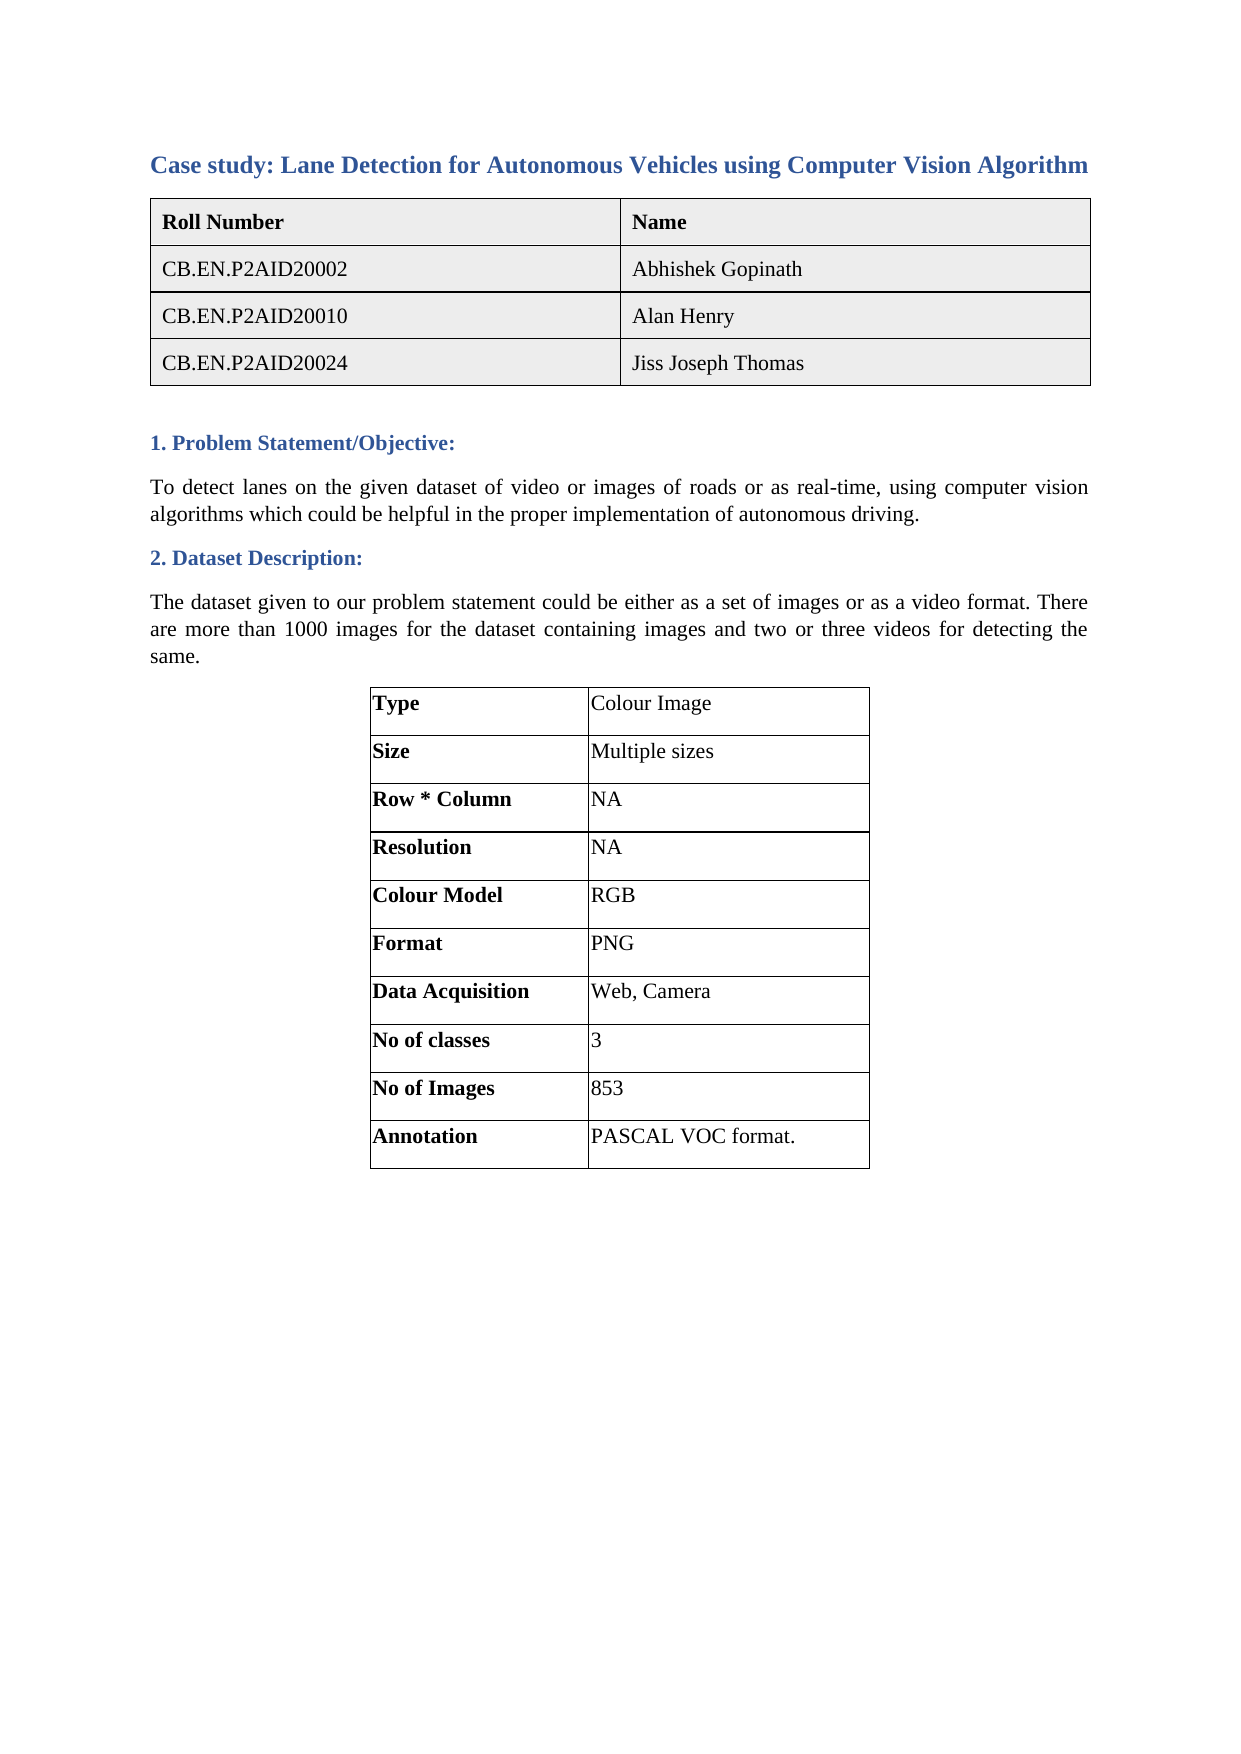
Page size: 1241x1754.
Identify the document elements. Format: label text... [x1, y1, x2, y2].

table_cell Alan Henry [621, 293, 1090, 338]
table_cell 3 [589, 1025, 869, 1072]
table_cell CB.EN.P2AID20002 [151, 246, 620, 291]
table_cell Jiss Joseph Thomas [621, 339, 1090, 385]
table_cell Web, Camera [589, 977, 869, 1024]
text Case study: Lane Detection for Autonomous Vehicles using Computer Vision Algorithm [150, 150, 1090, 179]
table_header Type [371, 688, 588, 735]
table_cell RGB [589, 881, 869, 928]
table_cell PNG [589, 929, 869, 976]
table_cell NA [589, 784, 869, 831]
table_cell No of Images [371, 1073, 588, 1120]
table_cell PASCAL VOC format. [589, 1121, 869, 1168]
table_cell Row * Column [371, 784, 588, 831]
table_cell Colour Model [371, 881, 588, 928]
table_cell Format [371, 929, 588, 976]
table_header Name [621, 199, 1090, 244]
table_cell Resolution [371, 833, 588, 879]
table_cell CB.EN.P2AID20024 [151, 339, 620, 385]
table_cell Size [371, 736, 588, 783]
table_cell Abhishek Gopinath [621, 246, 1090, 291]
table_cell Annotation [371, 1121, 588, 1168]
table_cell CB.EN.P2AID20010 [151, 293, 620, 338]
table_cell No of classes [371, 1025, 588, 1072]
table_cell 853 [589, 1073, 869, 1120]
table_header Colour Image [589, 688, 869, 735]
table_cell Multiple sizes [589, 736, 869, 783]
text 1. Problem Statement/Objective: [150, 430, 1090, 455]
table_header Roll Number [151, 199, 620, 244]
text To detect lanes on the given dataset of video or images of roads or as real-time, using computer vision algorithms which could be helpful in the proper implementation of autonomous driving. [150, 474, 1090, 526]
text 2. Dataset Description: [150, 545, 1090, 570]
table_cell Data Acquisition [371, 977, 588, 1024]
table_cell NA [589, 833, 869, 879]
text The dataset given to our problem statement could be either as a set of images or as a video format. There are more than 1000 images for the dataset containing images and two or three videos for detecting the same. [150, 589, 1090, 668]
